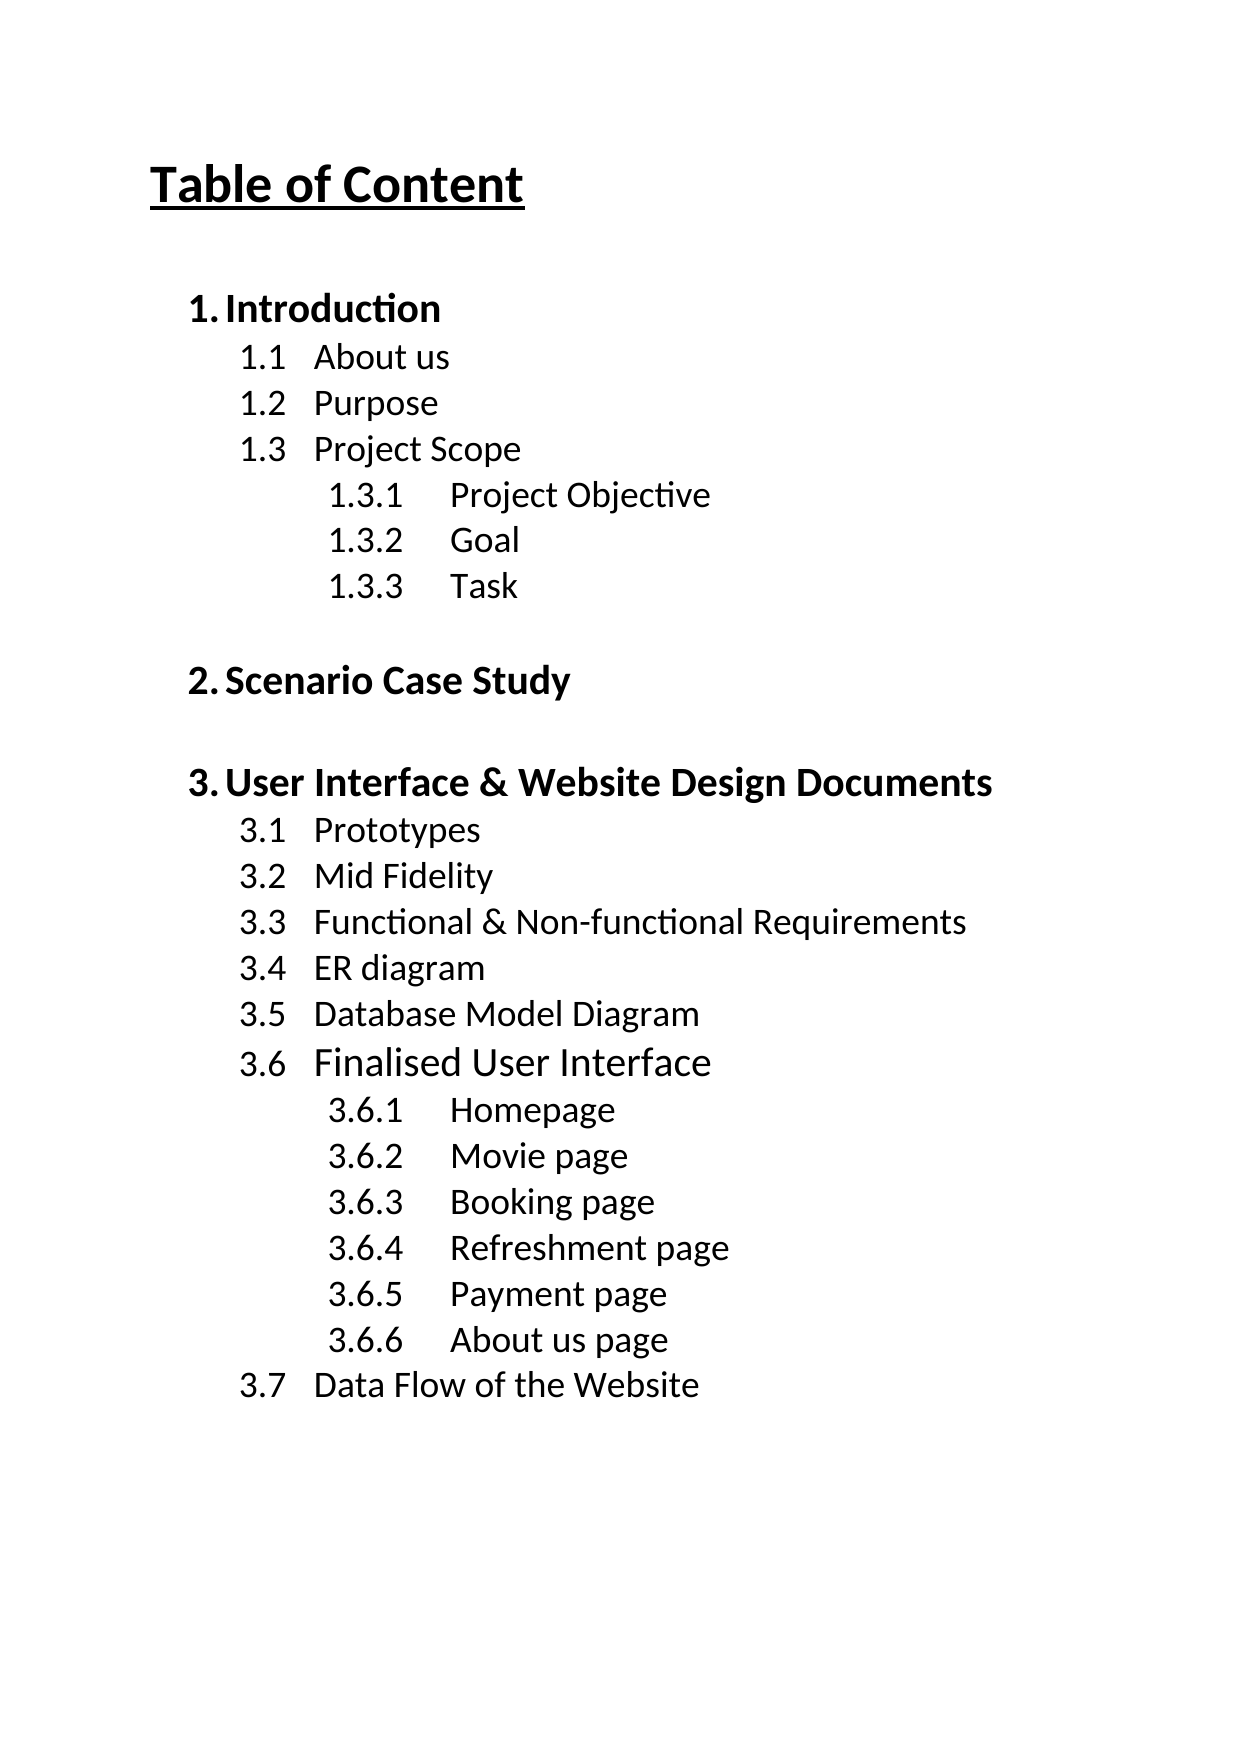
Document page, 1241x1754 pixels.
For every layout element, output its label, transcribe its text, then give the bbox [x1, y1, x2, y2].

list User Interface & Website Design Documents [187, 756, 1090, 806]
list Project Scope [239, 425, 1090, 471]
list Homepage [327, 1086, 1090, 1132]
list Data Flow of the Website [239, 1361, 1090, 1407]
list Purpose [239, 379, 1090, 425]
list Project Objective [327, 471, 1090, 516]
list About us [239, 333, 1090, 379]
list Movie page [327, 1132, 1090, 1178]
list Payment page [327, 1270, 1090, 1316]
list Goal [327, 516, 1090, 562]
list Prototypes [239, 806, 1090, 852]
list About us page [327, 1316, 1090, 1361]
list Booking page [327, 1178, 1090, 1224]
list Scenario Case Study [187, 654, 1090, 705]
list Task [327, 562, 1090, 608]
list Introduction [187, 282, 1090, 333]
list Functional & Non-functional Requirements [239, 898, 1090, 944]
list Finalised User Interface [239, 1036, 1090, 1086]
list Mid Fidelity [239, 852, 1090, 898]
list Database Model Diagram [239, 990, 1090, 1036]
text Table of Content [150, 150, 1090, 216]
list Refreshment page [327, 1224, 1090, 1270]
list ER diagram [239, 944, 1090, 990]
